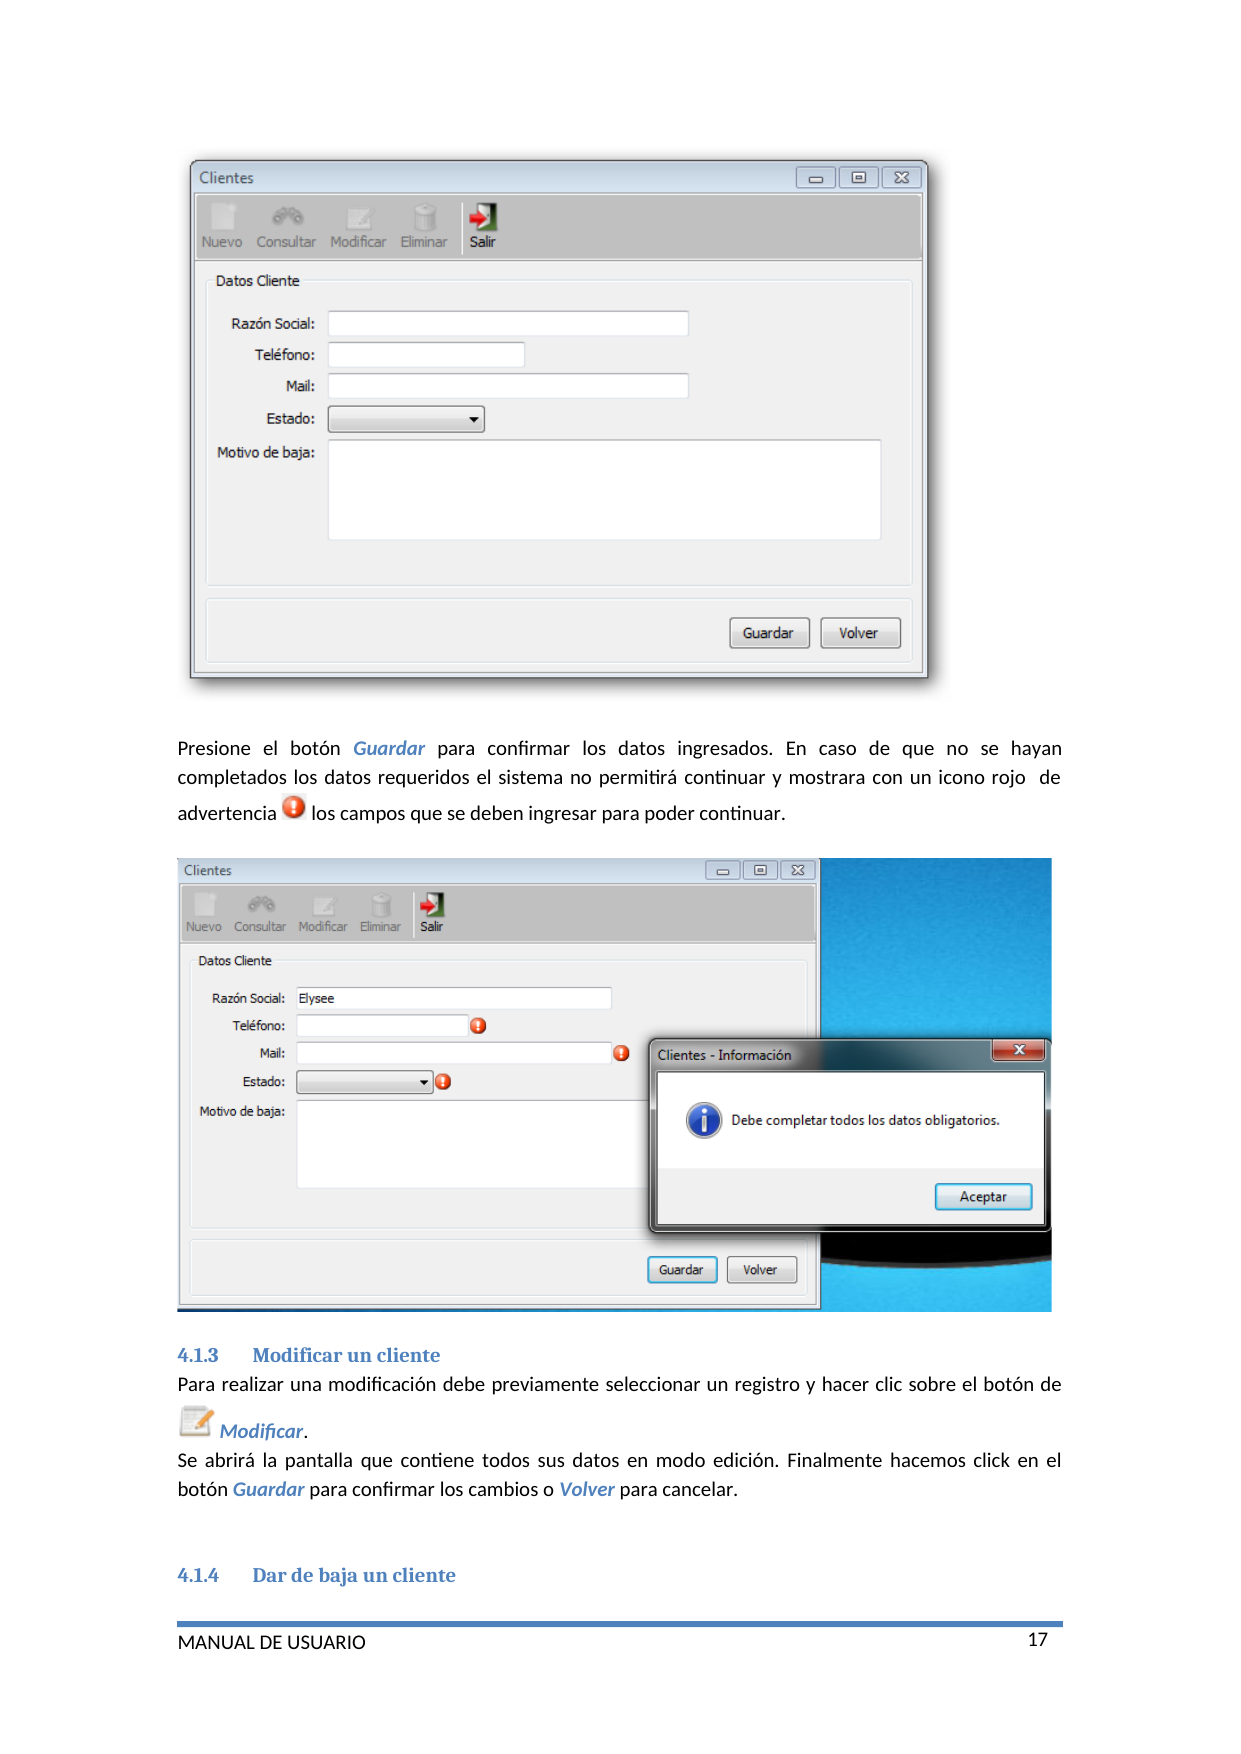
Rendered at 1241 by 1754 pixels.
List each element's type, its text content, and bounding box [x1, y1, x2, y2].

subtitle Dar de baja un cliente [177, 1564, 1063, 1588]
text Se abrirá la pantalla que contiene todos sus datos en modo edición. Finalmente hacemos click en el botón Guardar para confirmar los cambios o Volver para cancelar. [177, 1447, 1063, 1502]
picture [177, 858, 1052, 1312]
subtitle Modificar un cliente [177, 1344, 1063, 1368]
text Presione el botón Guardar para confirmar los datos ingresados. En caso de que no se hayan completados los datos requeridos el sistema no permitirá continuar y mostrara con un icono rojo de advertencia los campos que se deben ingresar para poder continuar. [177, 735, 1063, 825]
text Para realizar una modificación debe previamente seleccionar un registro y hacer clic sobre el botón de Modificar. [177, 1372, 1063, 1443]
picture [281, 793, 307, 820]
picture [177, 1400, 215, 1439]
picture [177, 147, 952, 702]
